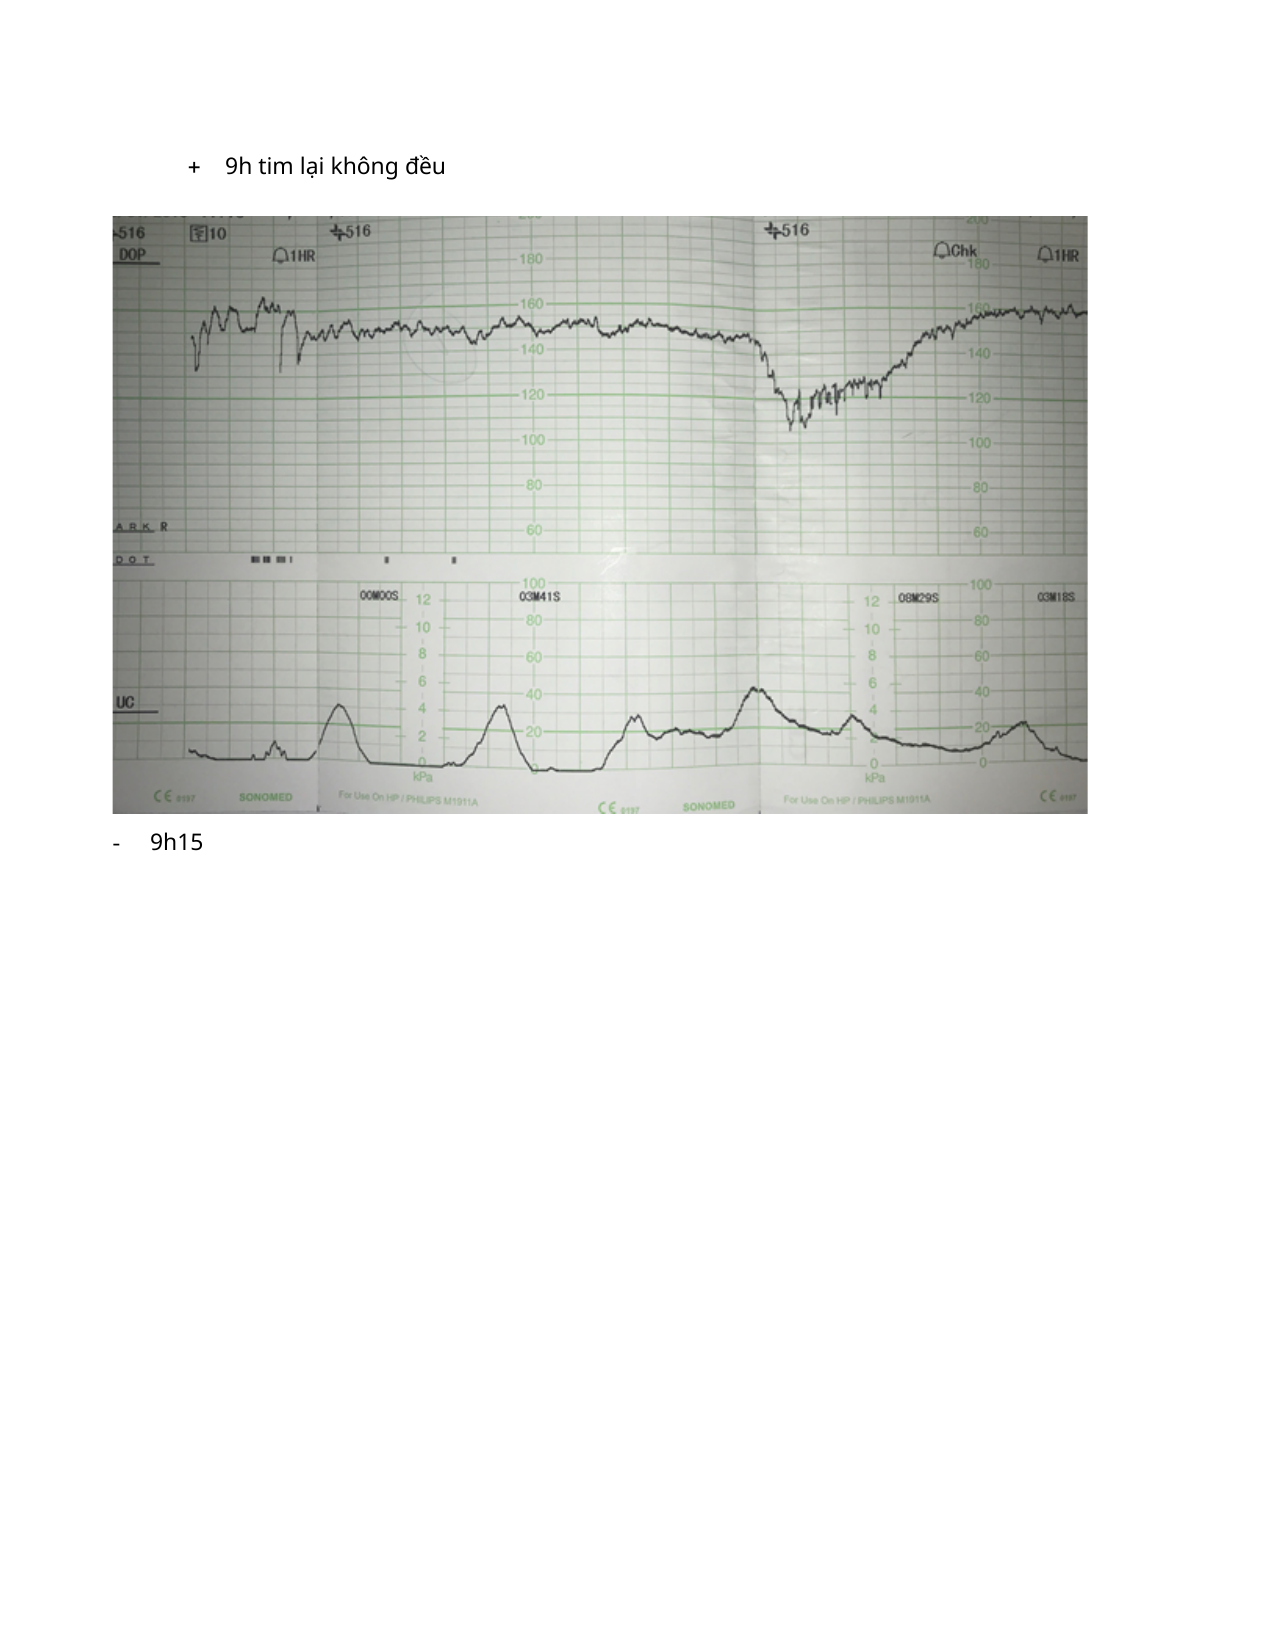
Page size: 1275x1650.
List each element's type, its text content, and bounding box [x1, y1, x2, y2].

picture [112, 216, 1088, 814]
text 9h tim lại không đều [187, 150, 1162, 181]
text 9h15 [112, 826, 1162, 857]
